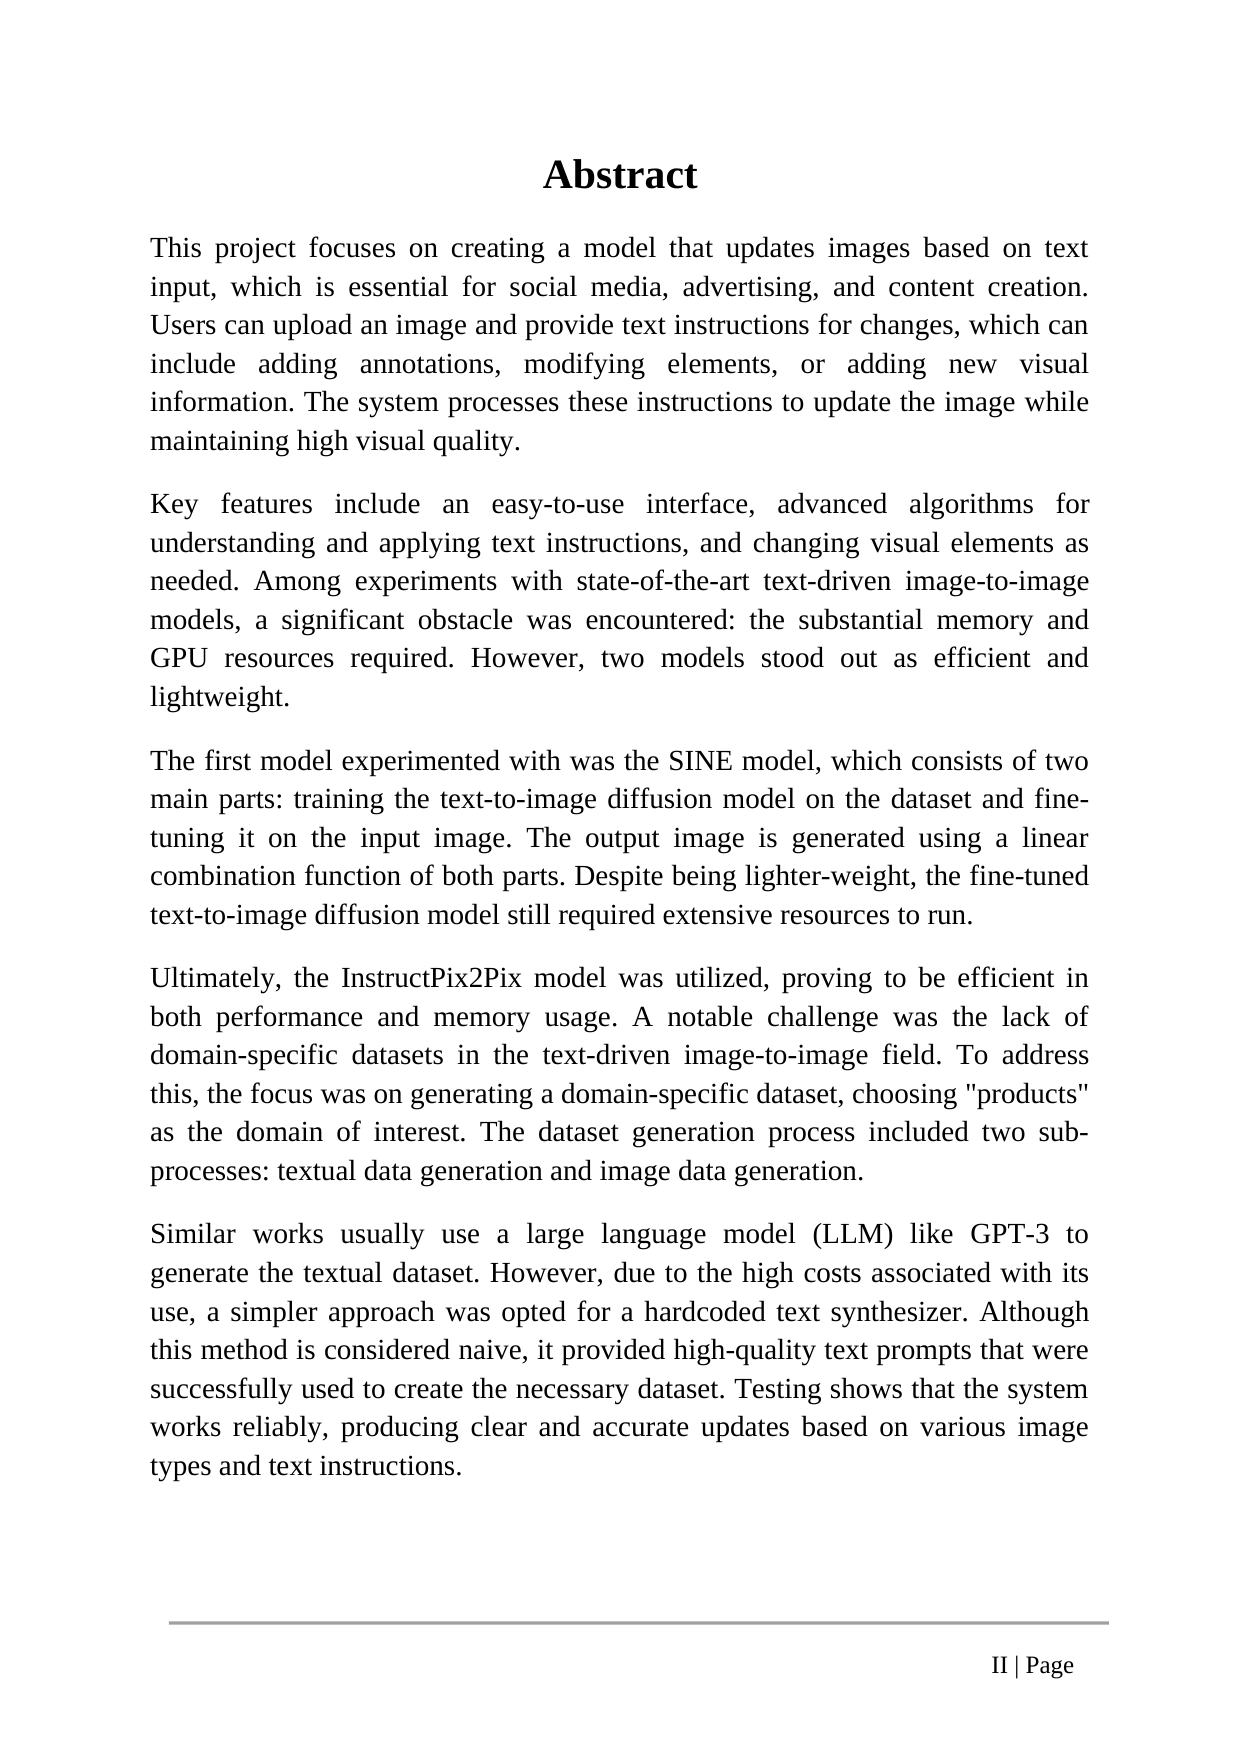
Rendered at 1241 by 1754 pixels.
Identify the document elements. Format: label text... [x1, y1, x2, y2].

text This project focuses on creating a model that updates images based on text input, which is essential for social media, advertising, and content creation. Users can upload an image and provide text instructions for changes, which can include adding annotations, modifying elements, or adding new visual information. The system processes these instructions to update the image while maintaining high visual quality. [150, 230, 1090, 456]
subtitle Abstract [150, 150, 1090, 198]
text Ultimately, the InstructPix2Pix model was utilized, proving to be efficient in both performance and memory usage. A notable challenge was the lack of domain-specific datasets in the text-driven image-to-image field. To address this, the focus was on generating a domain-specific dataset, choosing "products" as the domain of interest. The dataset generation process included two sub-processes: textual data generation and image data generation. [150, 960, 1090, 1187]
text The first model experimented with was the SINE model, which consists of two main parts: training the text-to-image diffusion model on the dataset and fine-tuning it on the input image. The output image is generated using a linear combination function of both parts. Despite being lighter-weight, the fine-tuned text-to-image diffusion model still required extensive resources to run. [150, 743, 1090, 930]
text Similar works usually use a large language model (LLM) like GPT-3 to generate the textual dataset. However, due to the high costs associated with its use, a simpler approach was opted for a hardcoded text synthesizer. Although this method is considered naive, it provided high-quality text prompts that were successfully used to create the necessary dataset. Testing shows that the system works reliably, producing clear and accurate updates based on various image types and text instructions. [150, 1217, 1090, 1481]
text Key features include an easy-to-use interface, advanced algorithms for understanding and applying text instructions, and changing visual elements as needed. Among experiments with state-of-the-art text-driven image-to-image models, a significant obstacle was encountered: the substantial memory and GPU resources required. However, two models stood out as efficient and lightweight. [150, 486, 1090, 713]
